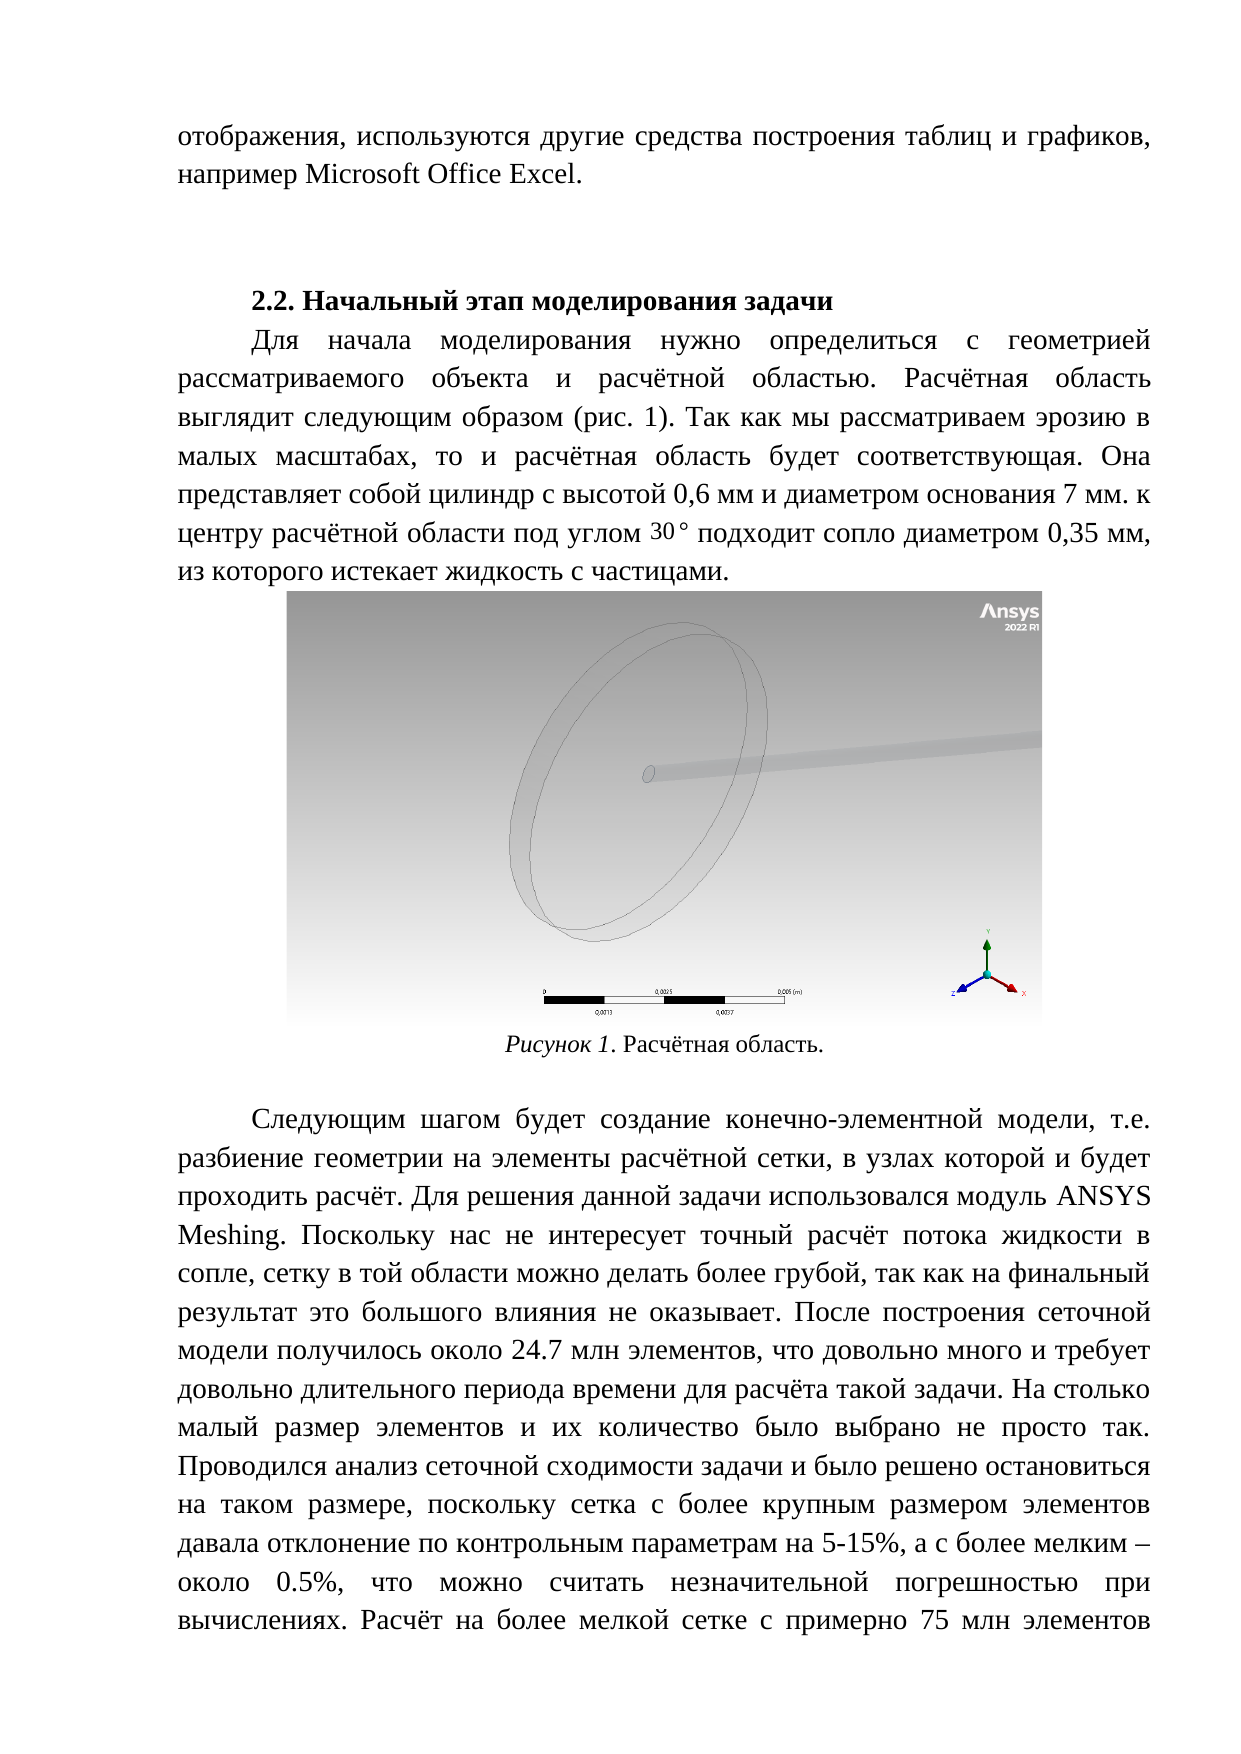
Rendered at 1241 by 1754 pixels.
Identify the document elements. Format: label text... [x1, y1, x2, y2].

subtitle 2.2. Начальный этап моделирования задачи [177, 283, 1152, 317]
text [177, 118, 1152, 190]
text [177, 1101, 1152, 1636]
picture [286, 591, 1043, 1026]
text Рисунок 1. Расчётная область. [177, 1029, 1152, 1058]
text Для начала моделирования нужно определиться с геометрией рассматриваемого объекта и расчётной областью. Расчётная область выглядит следующим образом (рис. 1). Так как мы рассматриваем эрозию в малых масштабах, то и расчётная область будет соответствующая. Она представляет собой цилиндр с высотой 0,6 мм и диаметром основания 7 мм. к центру расчётной области под углом подходит сопло диаметром 0,35 мм, из которого истекает жидкость с частицами. [177, 322, 1152, 587]
